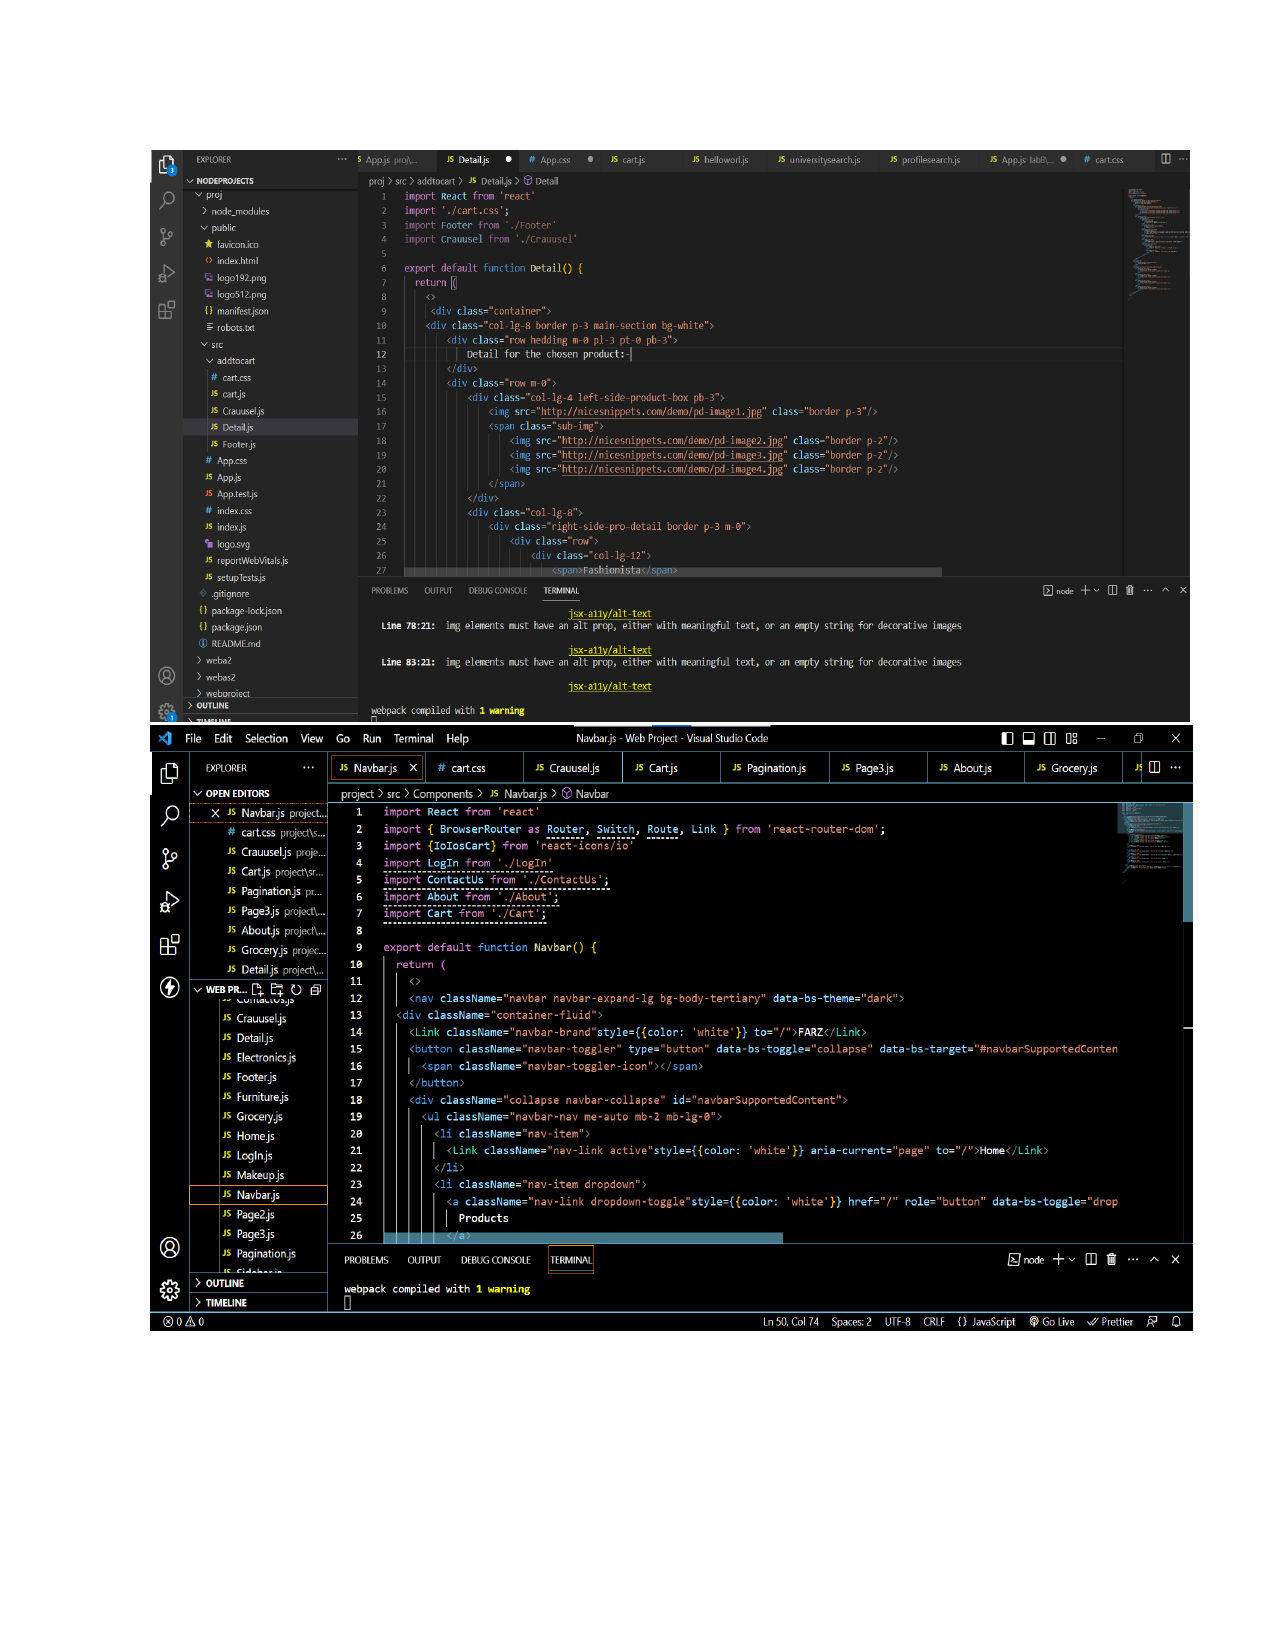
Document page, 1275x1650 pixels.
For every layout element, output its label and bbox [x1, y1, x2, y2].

picture [150, 150, 1190, 722]
picture [150, 725, 1193, 1331]
